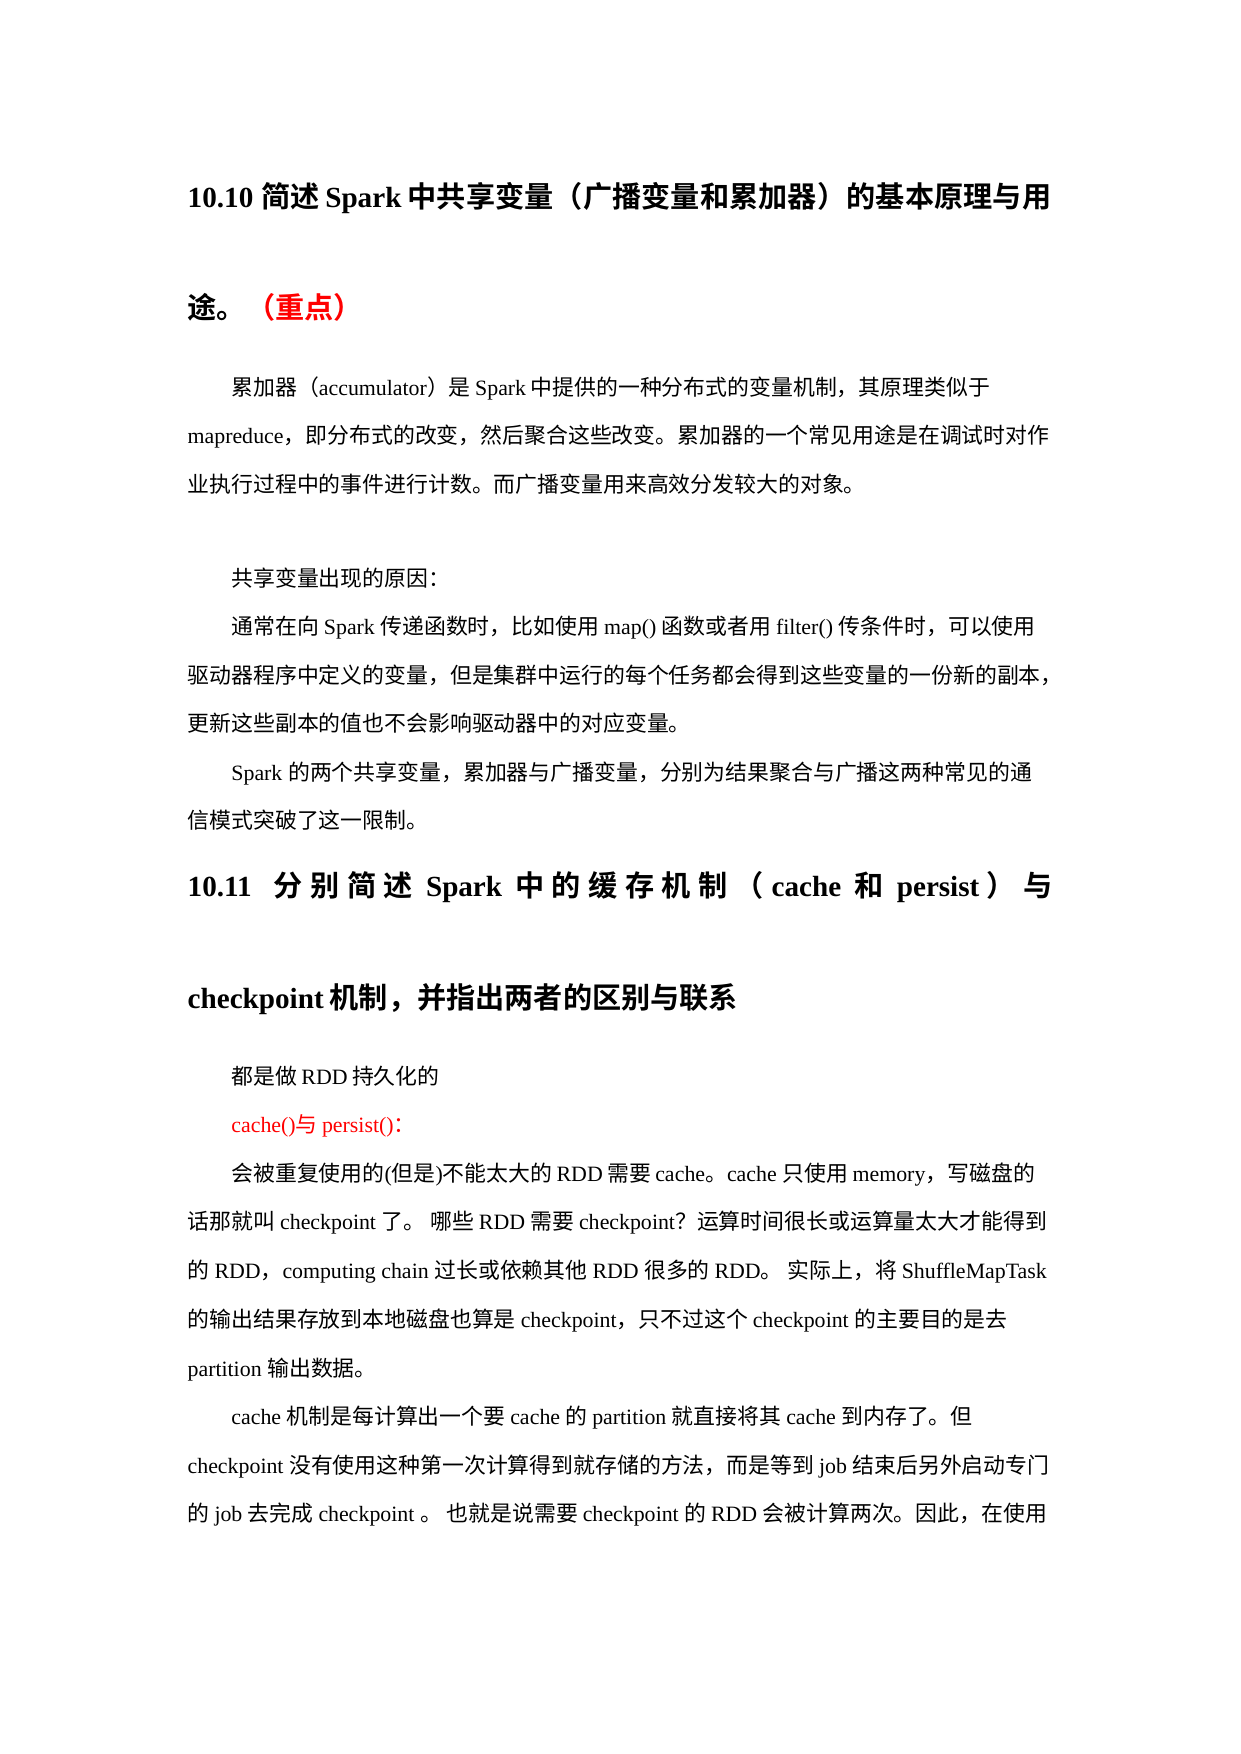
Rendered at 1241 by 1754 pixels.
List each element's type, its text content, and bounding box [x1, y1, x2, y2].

text 通常在向 Spark 传递函数时，比如使用 map() 函数或者用 filter() 传条件时，可以使用驱动器程序中定义的变量，但是集群中运行的每个任务都会得到这些变量的一份新的副本，更新这些副本的值也不会影响驱动器中的对应变量。 [187, 608, 1053, 738]
text 会被重复使用的(但是)不能太大的RDD需要cache。cache 只使用 memory，写磁盘的话那就叫 checkpoint 了。 哪些 RDD 需要 checkpoint？运算时间很长或运算量太大才能得到的 RDD，computing chain 过长或依赖其他 RDD 很多的 RDD。 实际上，将 ShuffleMapTask 的输出结果存放到本地磁盘也算是 checkpoint，只不过这个 checkpoint 的主要目的是去 partition 输出数据。 [187, 1155, 1053, 1383]
subtitle 10.11 分别简述Spark中的缓存机制（cache和persist）与checkpoint机制，并指出两者的区别与联系 [187, 851, 1053, 1028]
text Spark 的两个共享变量，累加器与广播变量，分别为结果聚合与广播这两种常见的通信模式突破了这一限制。 [187, 754, 1053, 836]
subtitle 10.10 简述Spark中共享变量（广播变量和累加器）的基本原理与用途。（重点） [187, 162, 1053, 339]
text 累加器（accumulator）是Spark中提供的一种分布式的变量机制，其原理类似于mapreduce，即分布式的改变，然后聚合这些改变。累加器的一个常见用途是在调试时对作业执行过程中的事件进行计数。而广播变量用来高效分发较大的对象。 [187, 369, 1053, 499]
text 共享变量出现的原因： [187, 560, 1053, 593]
text cache()与persist()： [187, 1107, 1053, 1139]
text 都是做RDD持久化的 [187, 1058, 1053, 1091]
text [187, 1398, 1053, 1528]
